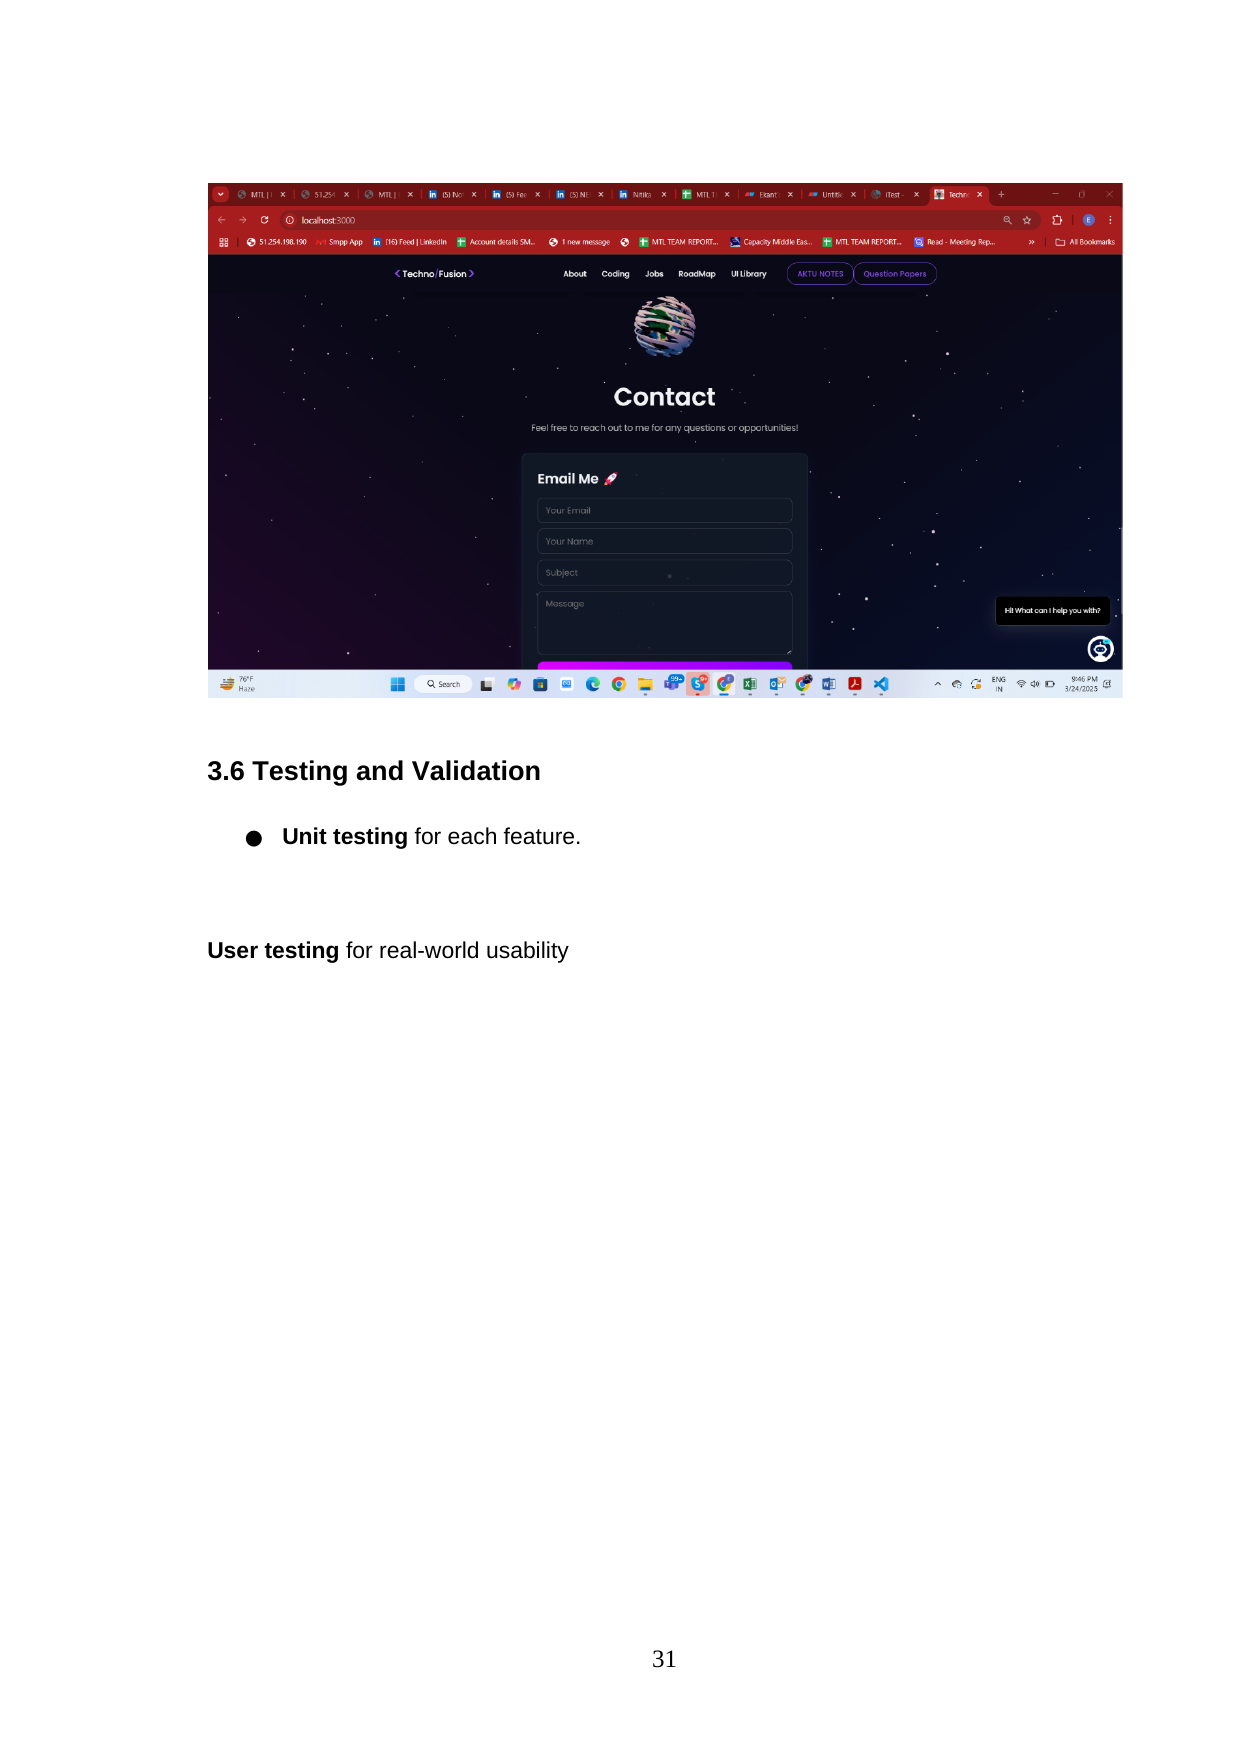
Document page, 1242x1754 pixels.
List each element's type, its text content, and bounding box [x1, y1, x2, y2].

picture [208, 183, 1123, 698]
list Unit testing for each feature. [244, 814, 1122, 912]
subtitle 3.6 Testing and Validation [207, 754, 1122, 786]
text User testing for real-world usability [207, 937, 1122, 992]
